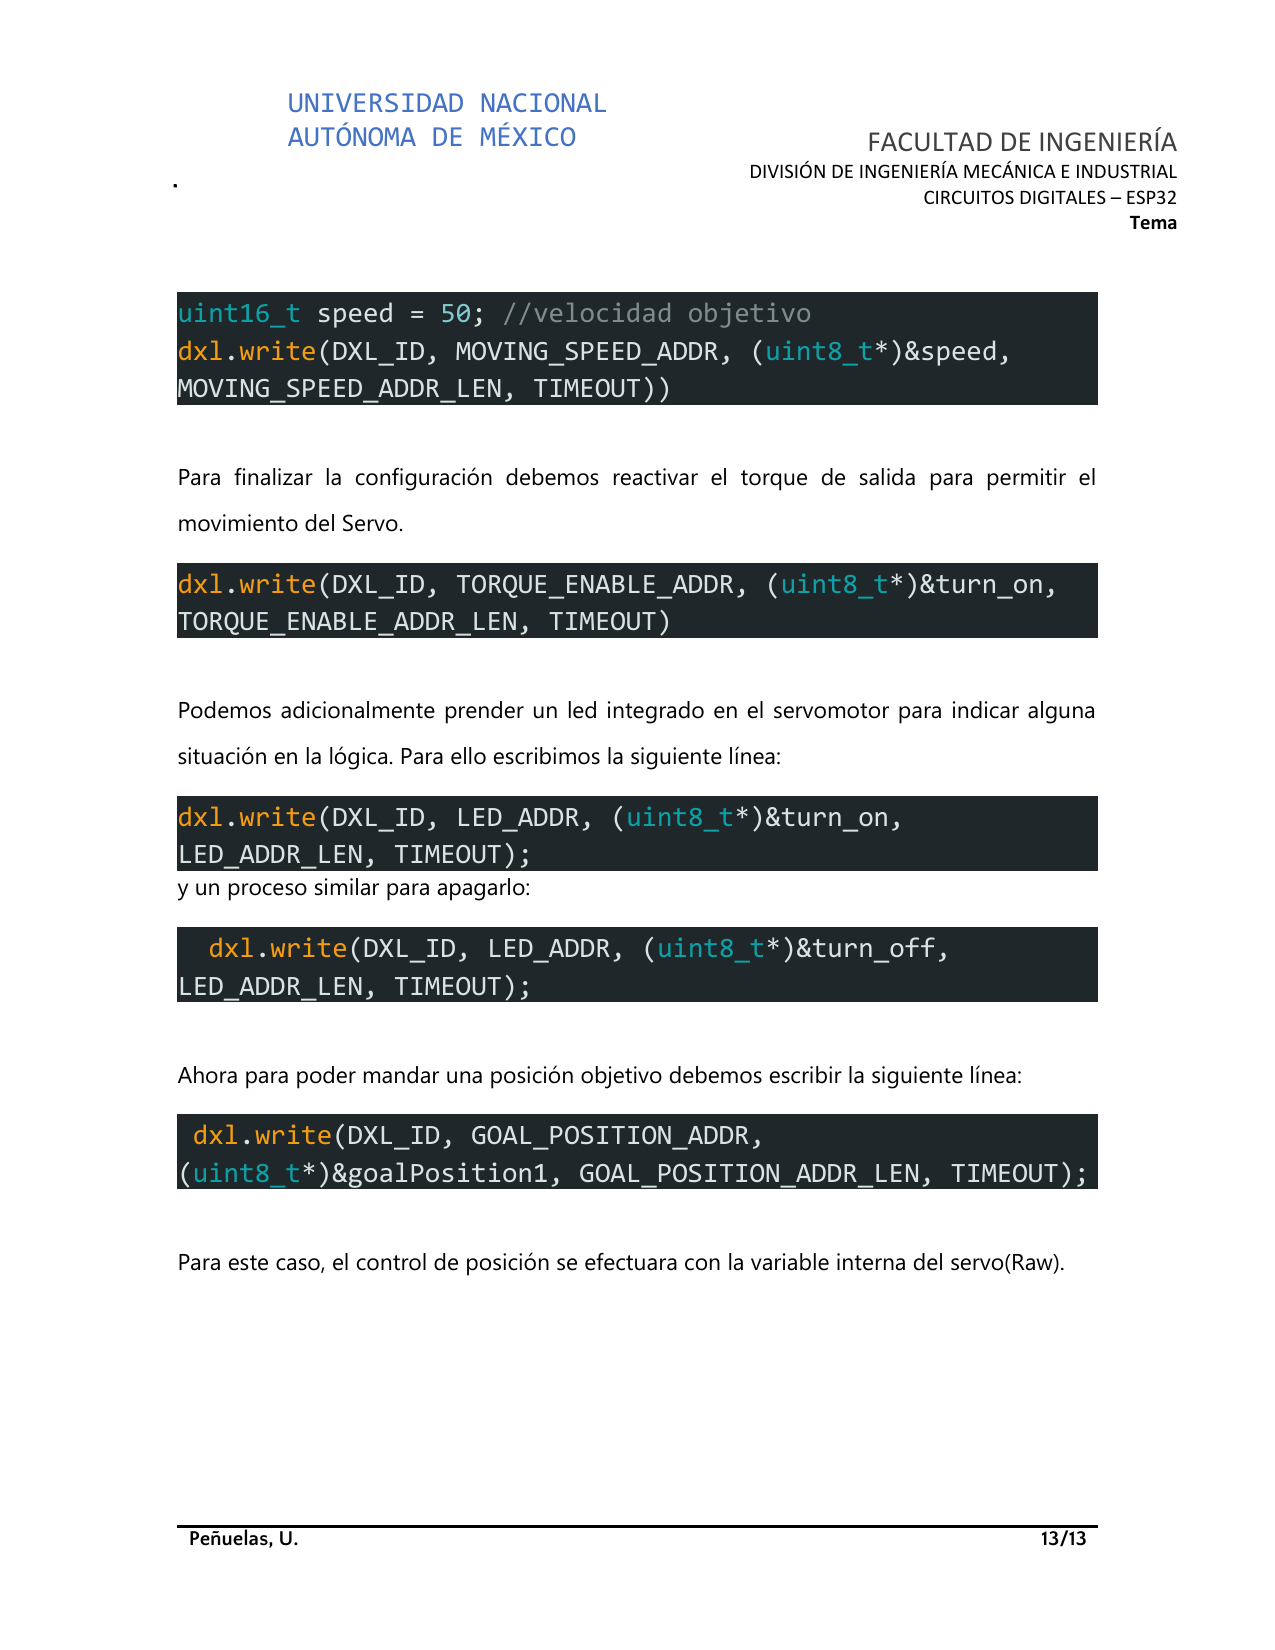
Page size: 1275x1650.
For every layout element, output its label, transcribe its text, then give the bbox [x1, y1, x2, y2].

text y un proceso similar para apagarlo: [177, 871, 1098, 902]
text Podemos adicionalmente prender un led integrado en el servomotor para indicar alguna situación en la lógica. Para ello escribimos la siguiente línea: [177, 694, 1098, 770]
text uint16_t speed = 50; //velocidad objetivo [177, 292, 1098, 330]
text Para finalizar la configuración debemos reactivar el torque de salida para permitir el movimiento del Servo. [177, 461, 1098, 537]
text Para este caso, el control de posición se efectuara con la variable interna del servo(Raw). [177, 1246, 1098, 1276]
text Ahora para poder mandar una posición objetivo debemos escribir la siguiente línea: [177, 1058, 1098, 1089]
text dxl.write(DXL_ID, LED_ADDR, (uint8_t*)&turn_on, LED_ADDR_LEN, TIMEOUT); [177, 796, 1098, 871]
text dxl.write(DXL_ID, GOAL_POSITION_ADDR, (uint8_t*)&goalPosition1, GOAL_POSITION_ADDR_LEN, TIMEOUT); [177, 1114, 1098, 1189]
text dxl.write(DXL_ID, MOVING_SPEED_ADDR, (uint8_t*)&speed, MOVING_SPEED_ADDR_LEN, TIMEOUT)) [177, 330, 1098, 405]
text dxl.write(DXL_ID, TORQUE_ENABLE_ADDR, (uint8_t*)&turn_on, TORQUE_ENABLE_ADDR_LEN, TIMEOUT) [177, 563, 1098, 638]
text dxl.write(DXL_ID, LED_ADDR, (uint8_t*)&turn_off, LED_ADDR_LEN, TIMEOUT); [177, 927, 1098, 1002]
